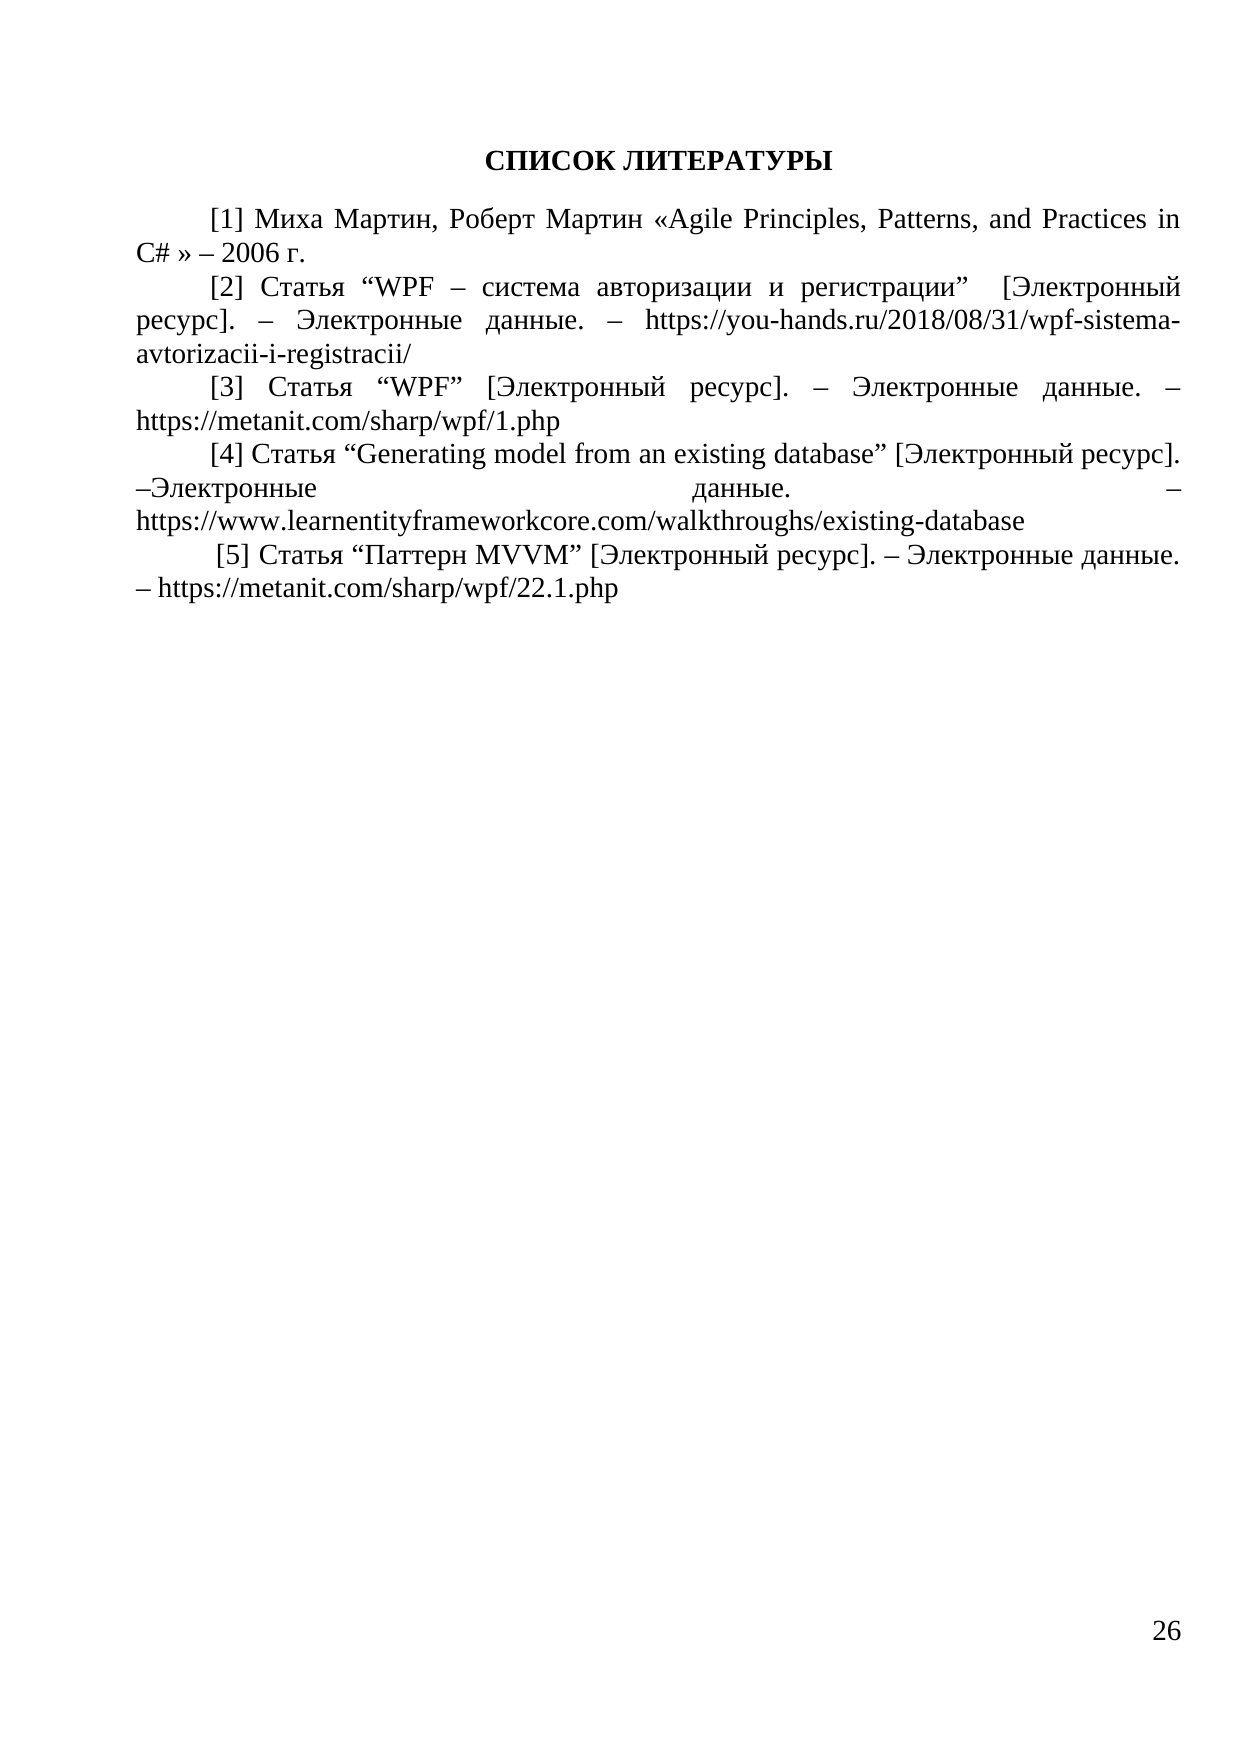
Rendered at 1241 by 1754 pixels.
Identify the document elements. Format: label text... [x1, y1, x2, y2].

text [3] Статья “WPF” [Электронный ресурс]. – Электронные данные. – https://metanit.com/sharp/wpf/1.php [136, 369, 1181, 436]
text [1] Миха Мартин, Роберт Мартин «Agile Principles, Patterns, and Practices in C# » – 2006 г. [136, 202, 1181, 269]
text [5] Статья “Паттерн MVVM” [Электронный ресурс]. – Электронные данные. – https://metanit.com/sharp/wpf/22.1.php [136, 537, 1181, 604]
text [4] Статья “Generating model from an existing database” [Электронный ресурс]. –Электронные данные. – https://www.learnentityframeworkcore.com/walkthroughs/existing-database [136, 436, 1181, 537]
text [2] Статья “WPF – система авторизации и регистрации” [Электронный ресурс]. – Электронные данные. – https://you-hands.ru/2018/08/31/wpf-sistema-avtorizacii-i-registracii/ [136, 269, 1181, 369]
subtitle СПИСОК ЛИТЕРАТУРЫ [136, 143, 1181, 177]
